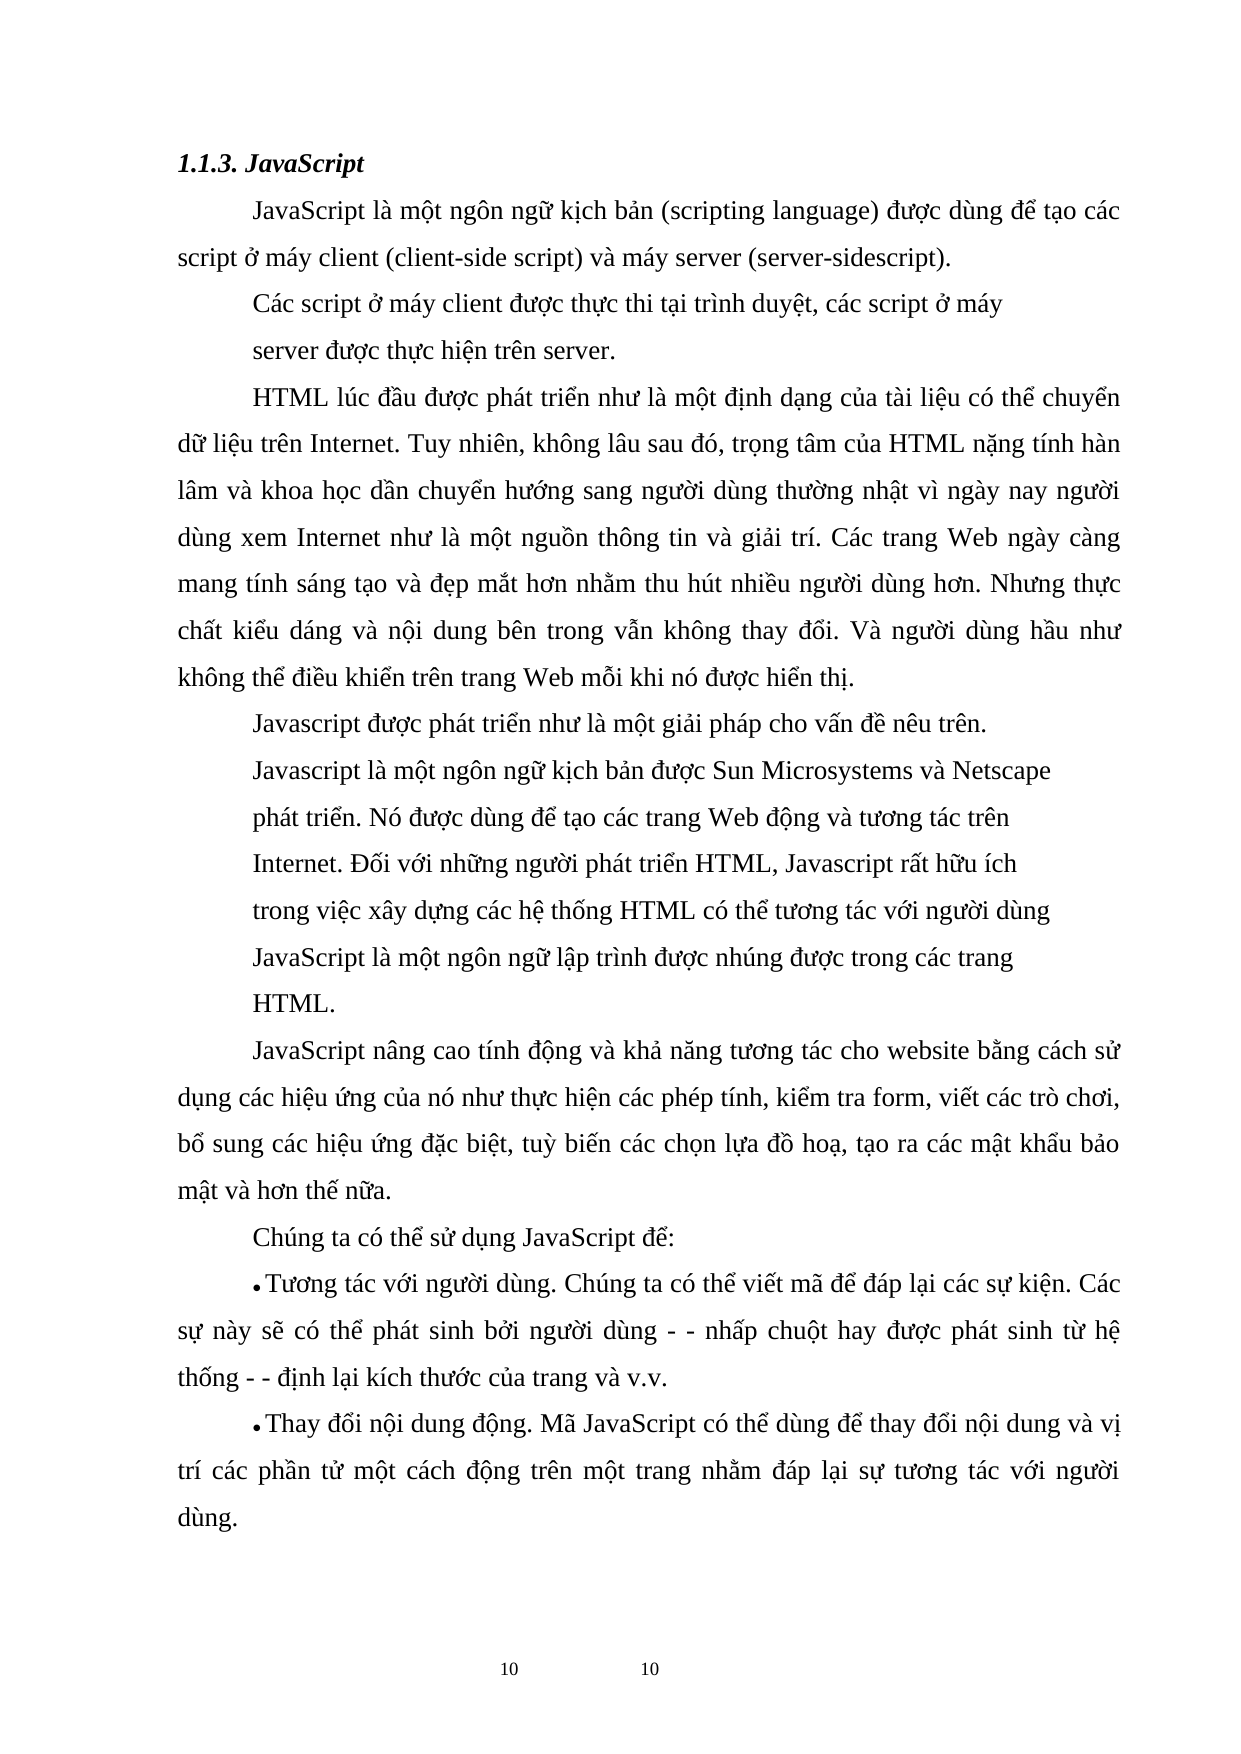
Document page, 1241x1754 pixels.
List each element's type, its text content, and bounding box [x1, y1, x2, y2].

text JavaScript là một ngôn ngữ lập trình được nhúng được trong các trang [177, 941, 1122, 972]
text HTML. [177, 988, 1122, 1019]
text server được thực hiện trên server. [177, 334, 1122, 365]
text Các script ở máy client được thực thi tại trình duyệt, các script ở máy [177, 288, 1122, 319]
text JavaScript nâng cao tính động và khả năng tương tác cho website bằng cách sử dụng các hiệu ứng của nó như thực hiện các phép tính, kiểm tra form, viết các trò chơi, bổ sung các hiệu ứng đặc biệt, tuỳ biến các chọn lựa đồ hoạ, tạo ra các mật khẩu bảo mật và hơn thế nữa. [177, 1034, 1122, 1205]
list Tương tác với người dùng. Chúng ta có thể viết mã để đáp lại các sự kiện. Các sự này sẽ có thể phát sinh bởi người dùng - - nhấp chuột hay được phát sinh từ hệ thống - - định lại kích thước của trang và v.v. [177, 1268, 1122, 1392]
text Chúng ta có thể sử dụng JavaScript để: [177, 1221, 1122, 1252]
text Javascript là một ngôn ngữ kịch bản được Sun Microsystems và Netscape [177, 754, 1122, 785]
text JavaScript là một ngôn ngữ kịch bản (scripting language) được dùng để tạo các script ở máy client (client-side script) và máy server (server-sidescript). [177, 194, 1122, 272]
text phát triển. Nó được dùng để tạo các trang Web động và tương tác trên [177, 801, 1122, 832]
text Internet. Đối với những người phát triển HTML, Javascript rất hữu ích [177, 848, 1122, 879]
text HTML lúc đầu được phát triển như là một định dạng của tài liệu có thể chuyển dữ liệu trên Internet. Tuy nhiên, không lâu sau đó, trọng tâm của HTML nặng tính hàn lâm và khoa học dần chuyển hướng sang người dùng thường nhật vì ngày nay người dùng xem Internet như là một nguồn thông tin và giải trí. Các trang Web ngày càng mang tính sáng tạo và đẹp mắt hơn nhằm thu hút nhiều người dùng hơn. Nhưng thực chất kiểu dáng và nội dung bên trong vẫn không thay đổi. Và người dùng hầu như không thể điều khiển trên trang Web mỗi khi nó được hiển thị. [177, 381, 1122, 692]
list JavaScript [177, 148, 1122, 179]
text trong việc xây dựng các hệ thống HTML có thể tương tác với người dùng [177, 894, 1122, 925]
text Javascript được phát triển như là một giải pháp cho vấn đề nêu trên. [177, 708, 1122, 739]
list Thay đổi nội dung động. Mã JavaScript có thể dùng để thay đổi nội dung và vị trí các phần tử một cách động trên một trang nhằm đáp lại sự tương tác với người dùng. [177, 1408, 1122, 1532]
